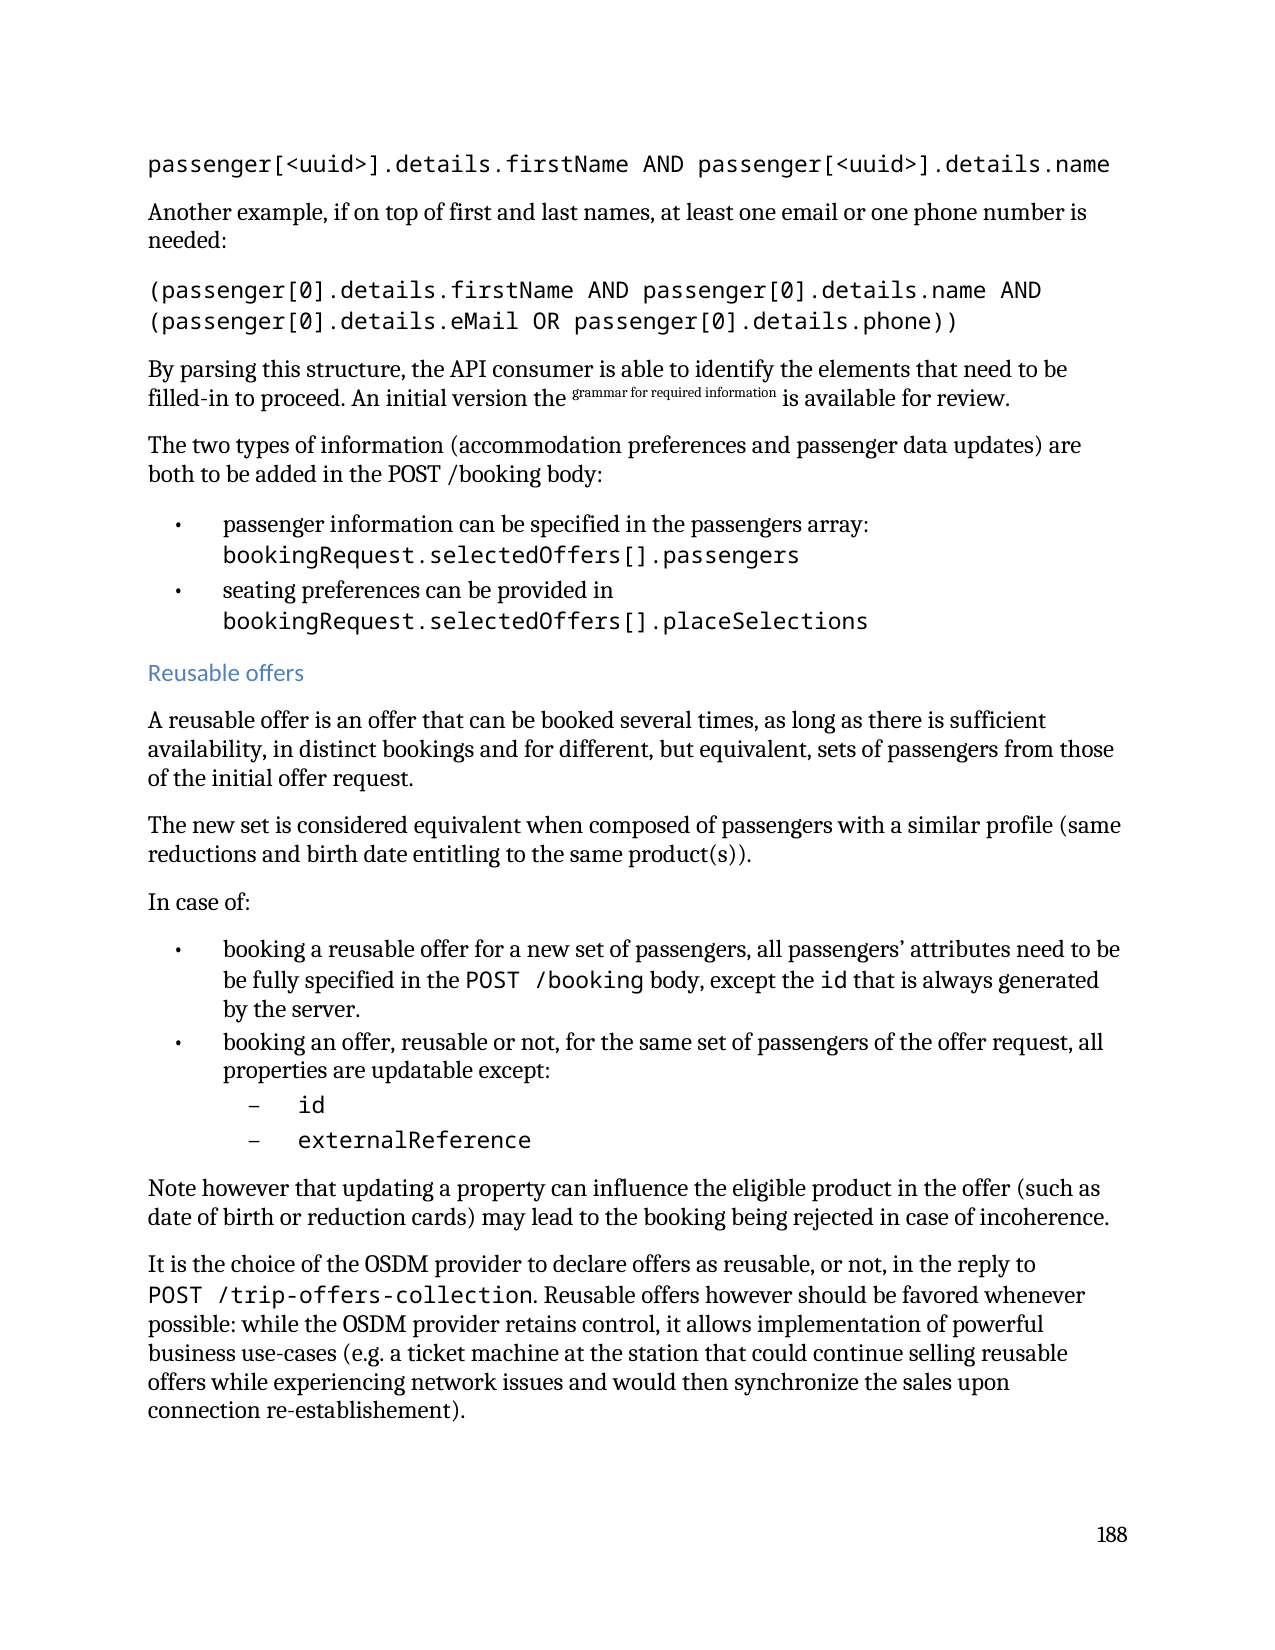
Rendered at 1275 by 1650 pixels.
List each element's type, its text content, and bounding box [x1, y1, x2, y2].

list externalReference [248, 1124, 1127, 1155]
text Note however that updating a property can influence the eligible product in the offer (such as date of birth or reduction cards) may lead to the booking being rejected in case of incoherence. [148, 1174, 1127, 1231]
text In case of: [148, 888, 1127, 916]
text By parsing this structure, the API consumer is able to identify the elements that need to be filled-in to proceed. An initial version the grammar for required information is available for review. [148, 355, 1127, 413]
list id [248, 1089, 1127, 1120]
text A reusable offer is an offer that can be booked several times, as long as there is sufficient availability, in distinct bookings and for different, but equivalent, sets of passengers from those of the initial offer request. [148, 706, 1127, 793]
text (passenger[0].details.firstName AND passenger[0].details.name AND (passenger[0].details.eMail OR passenger[0].details.phone)) [148, 274, 1127, 336]
list passenger information can be specified in the passengers array: bookingRequest.selectedOffers[].passengers [173, 508, 1127, 570]
subtitle Reusable offers [148, 657, 1127, 688]
list booking a reusable offer for a new set of passengers, all passengers’ attributes need to be be fully specified in the POST /booking body, except the id that is always generated by the server. [173, 935, 1127, 1024]
list seating preferences can be provided in bookingRequest.selectedOffers[].placeSelections [173, 574, 1127, 636]
text passenger[<uuid>].details.firstName AND passenger[<uuid>].details.name [148, 148, 1127, 179]
text The new set is considered equivalent when composed of passengers with a similar profile (same reductions and birth date entitling to the same product(s)). [148, 811, 1127, 869]
text Another example, if on top of first and last names, at least one email or one phone number is needed: [148, 198, 1127, 255]
text The two types of information (accommodation preferences and passenger data updates) are both to be added in the POST /booking body: [148, 431, 1127, 489]
list booking an offer, reusable or not, for the same set of passengers of the offer request, all properties are updatable except: [173, 1028, 1127, 1085]
text It is the choice of the OSDM provider to declare offers as reusable, or not, in the reply to POST /trip-offers-collection. Reusable offers however should be favored whenever possible: while the OSDM provider retains control, it allows implementation of powerful business use-cases (e.g. a ticket machine at the station that could continue selling reusable offers while experiencing network issues and would then synchronize the sales upon connection re-establishement). [148, 1250, 1127, 1425]
